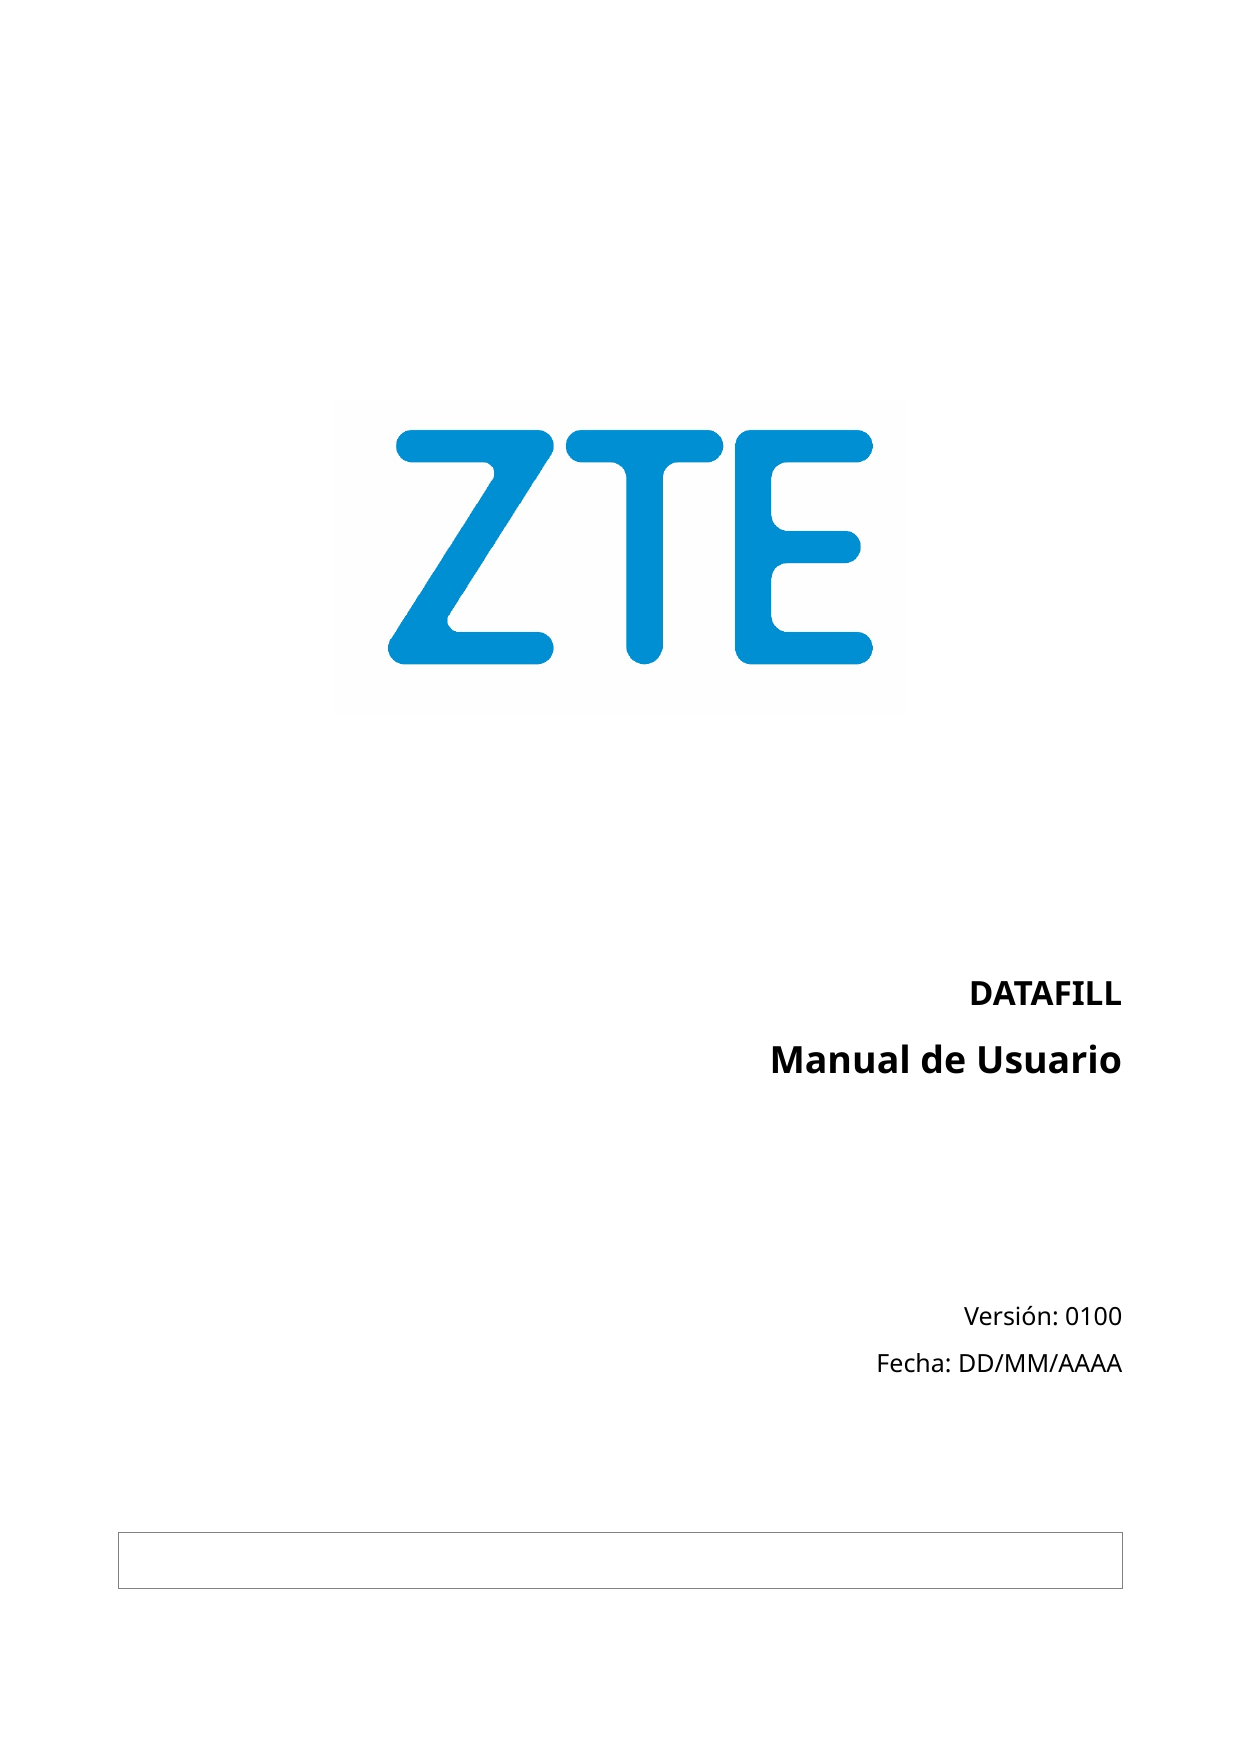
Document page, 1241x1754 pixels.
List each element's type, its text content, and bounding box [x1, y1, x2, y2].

picture [334, 400, 906, 714]
text Fecha: DD/MM/AAAA [118, 1345, 1122, 1379]
table_header [119, 1533, 1122, 1588]
text DATAFILL [118, 970, 1122, 1015]
text Versión: [118, 1299, 1122, 1333]
